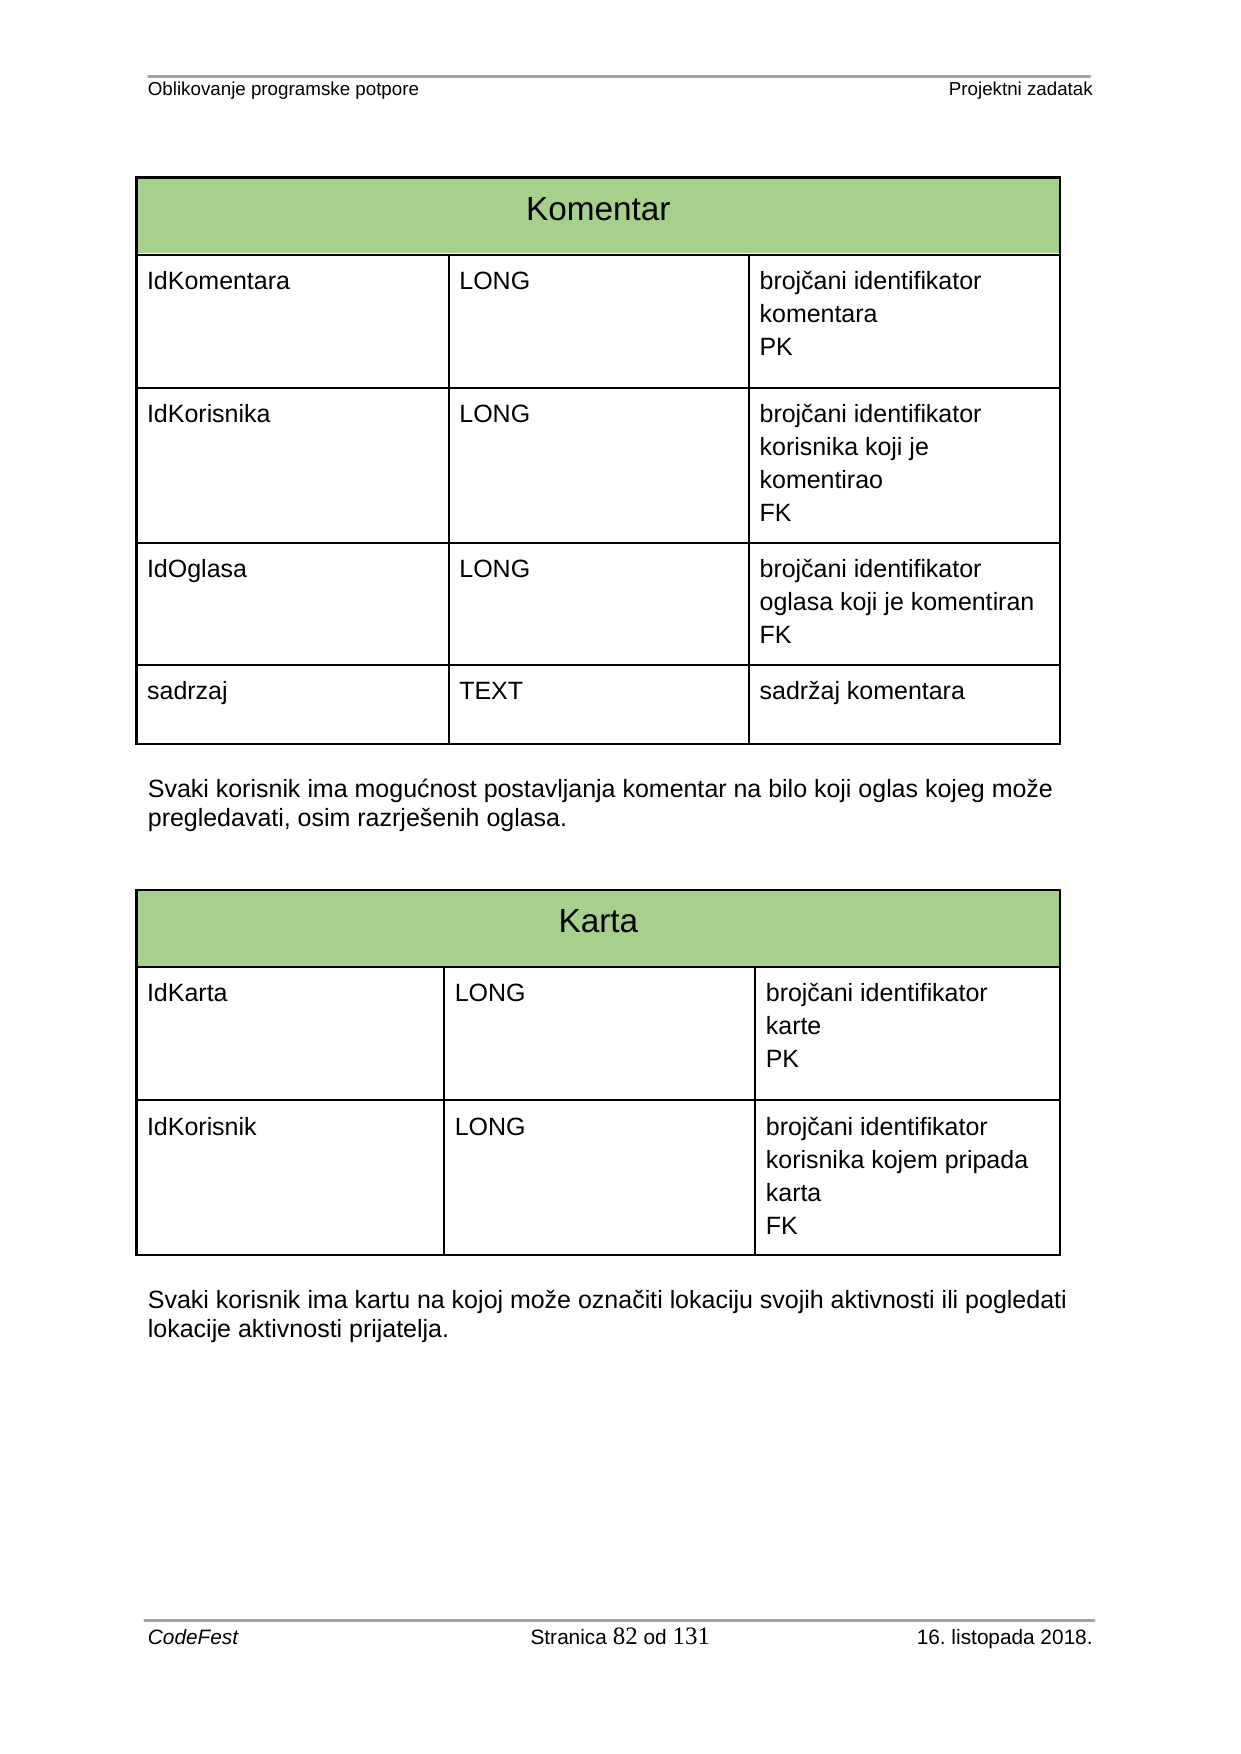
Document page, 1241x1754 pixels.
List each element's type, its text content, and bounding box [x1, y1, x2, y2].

text Svaki korisnik ima mogućnost postavljanja komentar na bilo koji oglas kojeg može pregledavati, osim razrješenih oglasa. [148, 774, 1093, 831]
table_header Komentar [138, 179, 1059, 253]
table_cell LONG [445, 1101, 754, 1254]
table_cell brojčani identifikator korisnika kojem pripada karta FK [756, 1101, 1059, 1254]
table_cell IdKorisnika [138, 389, 448, 542]
table_cell brojčani identifikator karte PK [756, 968, 1059, 1099]
table_cell brojčani identifikator komentara PK [750, 256, 1059, 387]
table_cell brojčani identifikator oglasa koji je komentiran FK [750, 544, 1059, 664]
table_cell sadrzaj [138, 666, 448, 743]
table_cell LONG [450, 544, 748, 664]
table_cell brojčani identifikator korisnika koji je komentirao FK [750, 389, 1059, 542]
table_cell IdKomentara [138, 256, 448, 387]
table_cell IdKarta [138, 968, 443, 1099]
table_cell LONG [450, 389, 748, 542]
table_cell LONG [450, 256, 748, 387]
table_cell TEXT [450, 666, 748, 743]
table_cell sadržaj komentara [750, 666, 1059, 743]
text Svaki korisnik ima kartu na kojoj može označiti lokaciju svojih aktivnosti ili pogledati lokacije aktivnosti prijatelja. [148, 1285, 1093, 1342]
table_cell IdKorisnik [138, 1101, 443, 1254]
table_header Karta [138, 891, 1059, 966]
table_cell IdOglasa [138, 544, 448, 664]
table_cell LONG [445, 968, 754, 1099]
